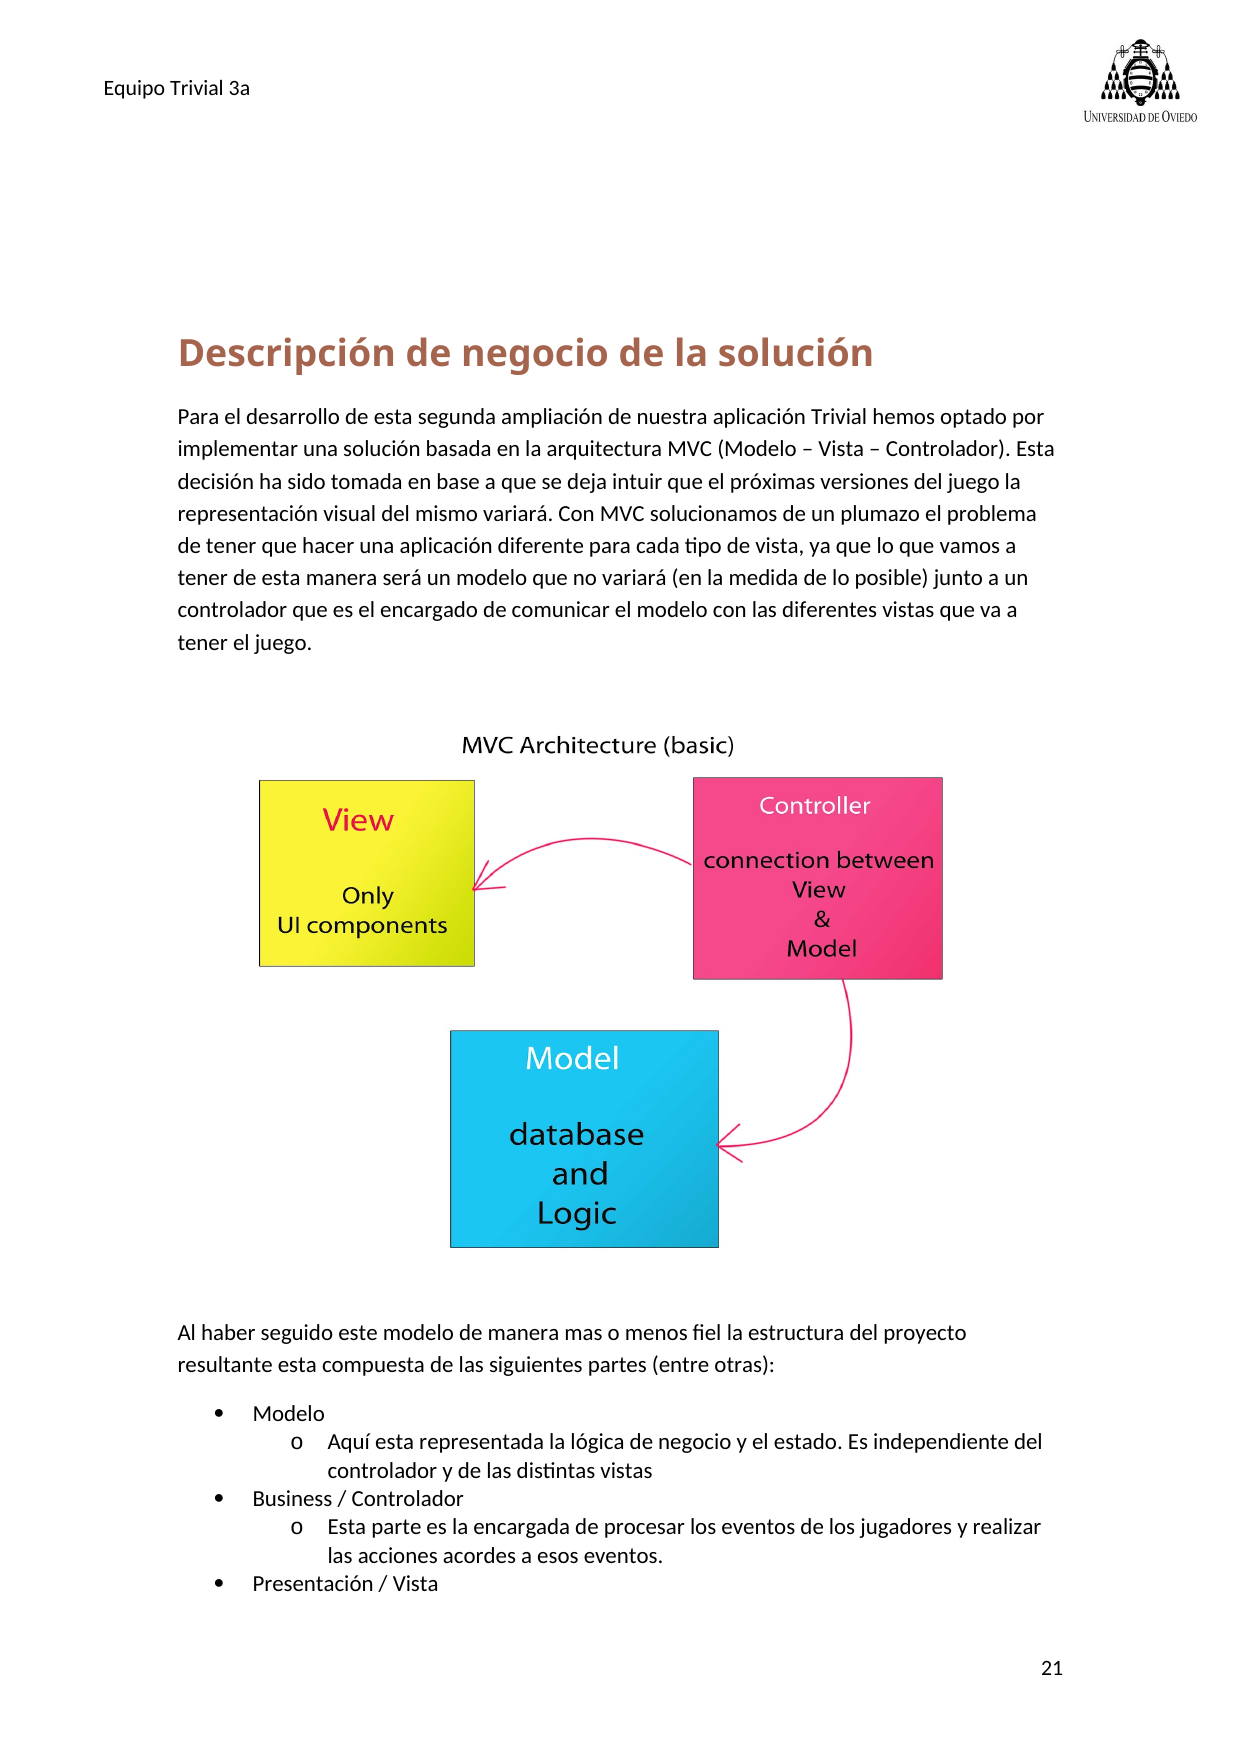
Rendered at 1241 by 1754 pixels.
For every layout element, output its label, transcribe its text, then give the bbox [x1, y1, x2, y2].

list Presentación / Vista [215, 1569, 1063, 1597]
picture [177, 723, 1063, 1298]
list Modelo [215, 1399, 1063, 1427]
text Para el desarrollo de esta segunda ampliación de nuestra aplicación Trivial hemos optado por implementar una solución basada en la arquitectura MVC (Modelo – Vista – Controlador). Esta decisión ha sido tomada en base a que se deja intuir que el próximas versiones del juego la representación visual del mismo variará. Con MVC solucionamos de un plumazo el problema de tener que hacer una aplicación diferente para cada tipo de vista, ya que lo que vamos a tener de esta manera será un modelo que no variará (en la medida de lo posible) junto a un controlador que es el encargado de comunicar el modelo con las diferentes vistas que va a tener el juego. [177, 402, 1063, 656]
list Esta parte es la encargada de procesar los eventos de los jugadores y realizar las acciones acordes a esos eventos. [290, 1512, 1063, 1569]
list Aquí esta representada la lógica de negocio y el estado. Es independiente del controlador y de las distintas vistas [290, 1427, 1063, 1484]
list Business / Controlador [215, 1484, 1063, 1512]
subtitle Descripción de negocio de la solución [177, 326, 1063, 377]
text Al haber seguido este modelo de manera mas o menos fiel la estructura del proyecto resultante esta compuesta de las siguientes partes (entre otras): [177, 1318, 1063, 1378]
picture [1077, 35, 1198, 123]
